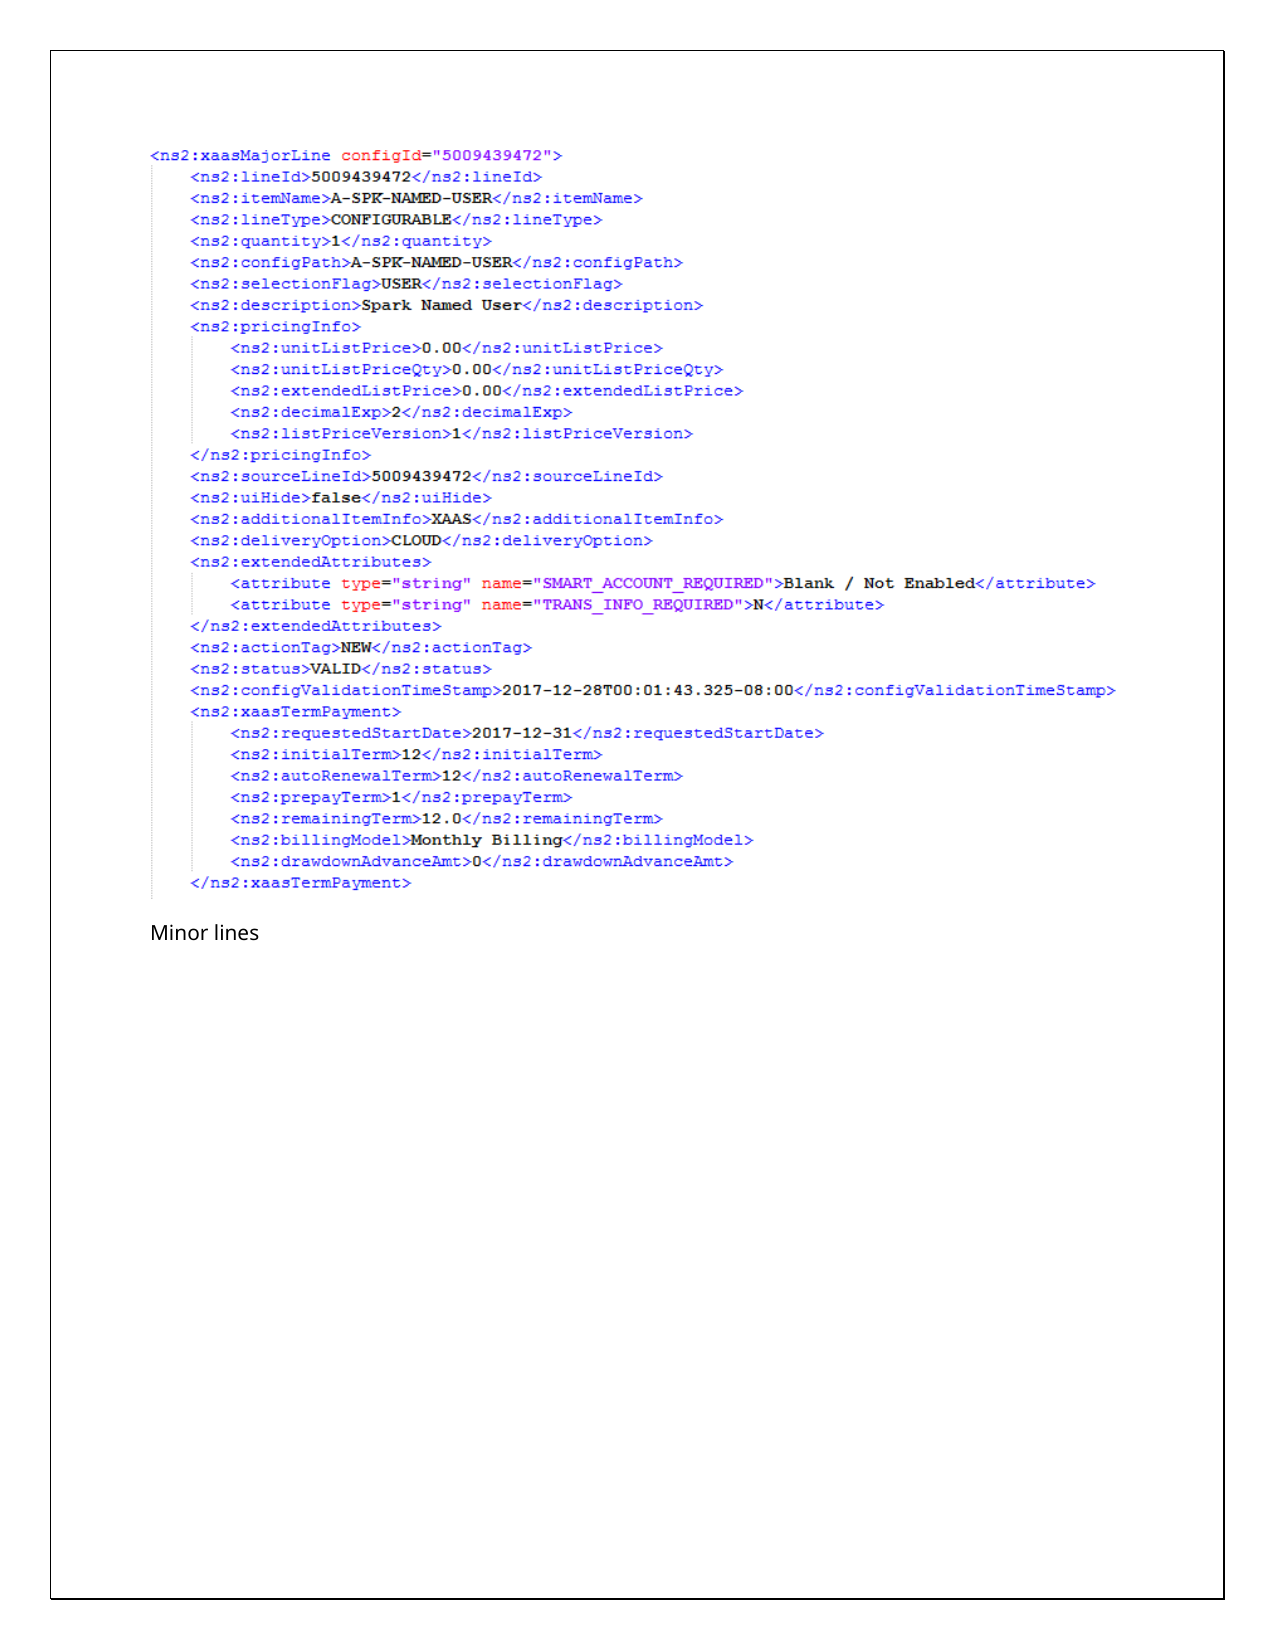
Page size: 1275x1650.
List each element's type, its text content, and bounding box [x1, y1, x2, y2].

text Minor lines [150, 918, 1124, 946]
picture [150, 150, 1125, 899]
